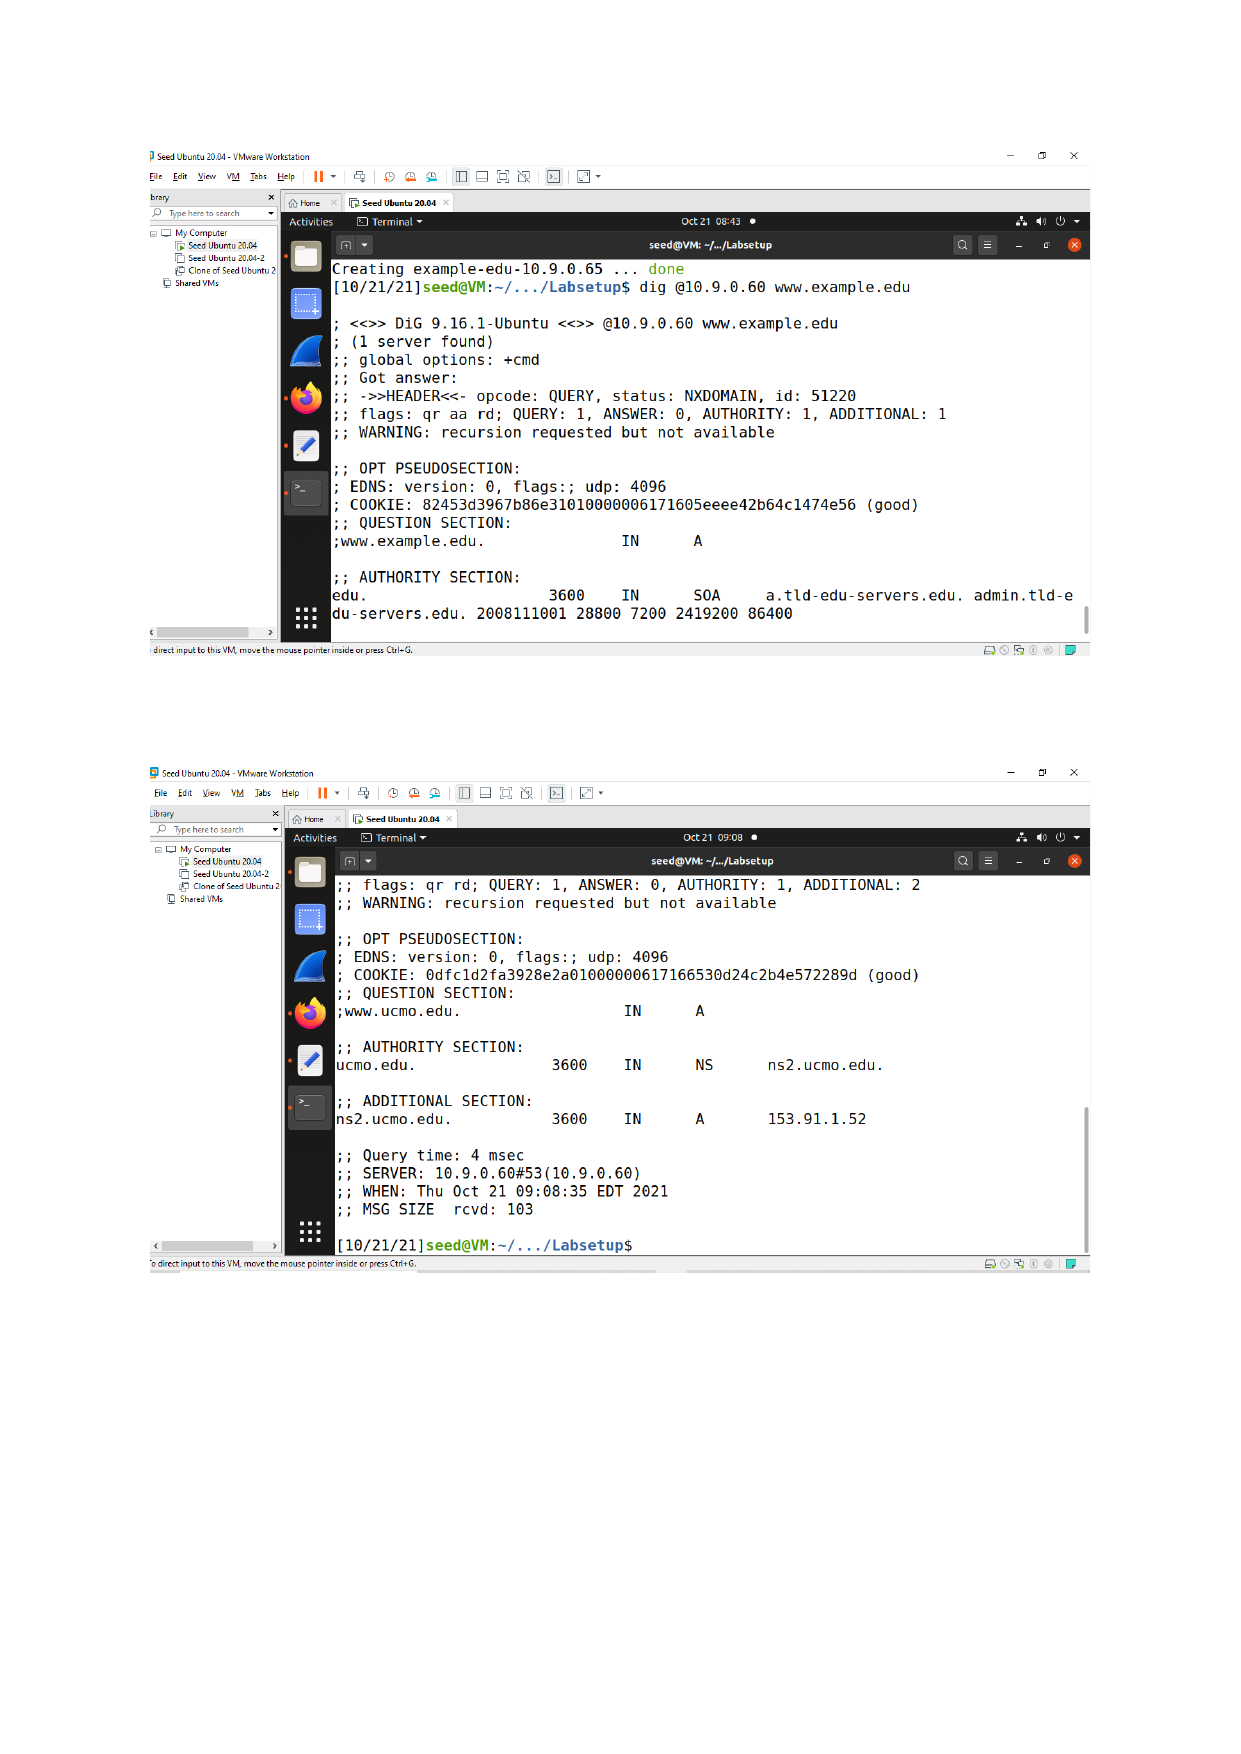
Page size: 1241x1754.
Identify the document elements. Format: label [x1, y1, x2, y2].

picture [150, 767, 1091, 1273]
picture [150, 150, 1091, 656]
